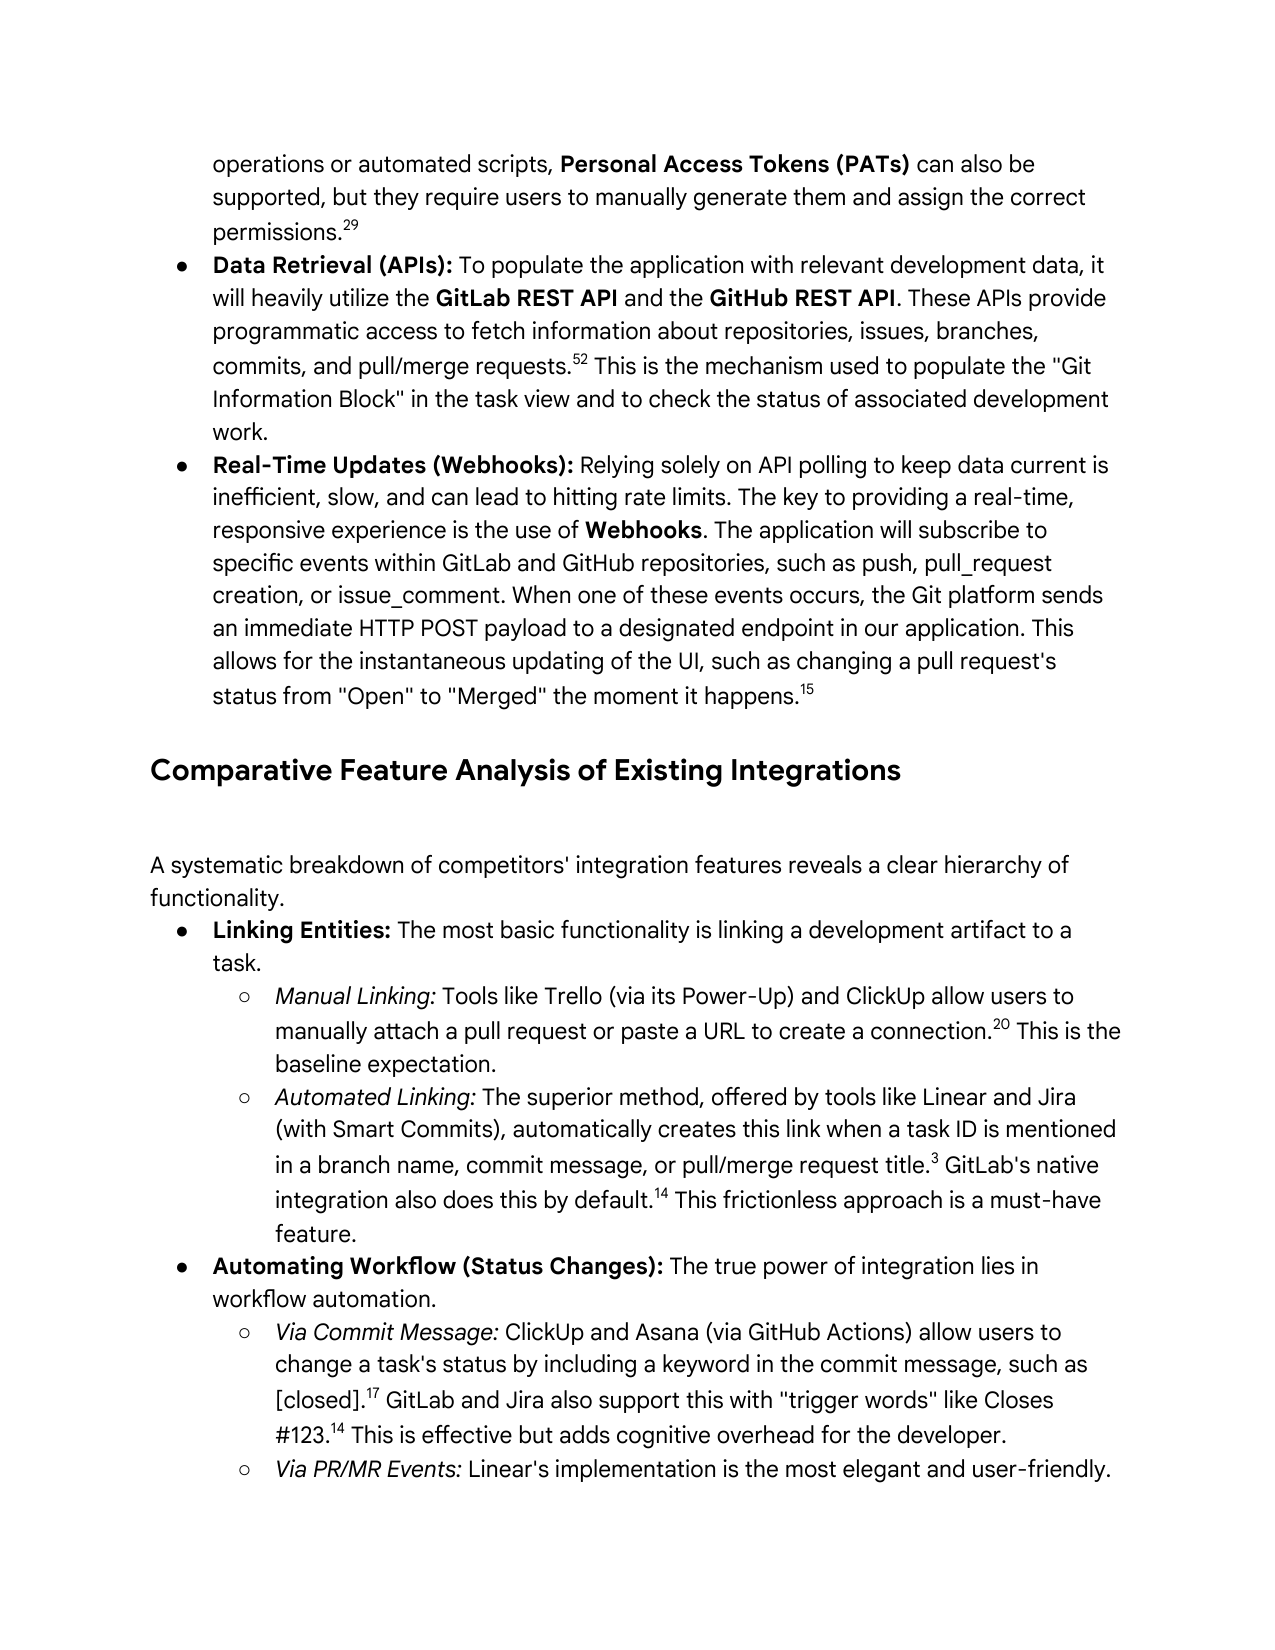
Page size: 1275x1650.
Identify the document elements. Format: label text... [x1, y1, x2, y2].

list Automating Workflow (Status Changes): The true power of integration lies in workflow automation. [175, 1253, 1125, 1314]
list Linking Entities: The most basic functionality is linking a development artifact to a task. [175, 916, 1125, 978]
list Data Retrieval (APIs): To populate the application with relevant development data, it will heavily utilize the GitLab REST API and the GitHub REST API. These APIs provide programmatic access to fetch information about repositories, issues, branches, commits, and pull/merge requests.52 This is the mechanism used to populate the "Git Information Block" in the task view and to check the status of associated development work. [175, 252, 1125, 447]
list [175, 150, 1125, 247]
list Manual Linking: Tools like Trello (via its Power-Up) and ClickUp allow users to manually attach a pull request or paste a URL to create a connection.20 This is the baseline expectation. [237, 982, 1125, 1079]
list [237, 1455, 1125, 1484]
text A systematic breakdown of competitors' integration features reveals a clear hierarchy of functionality. [150, 851, 1125, 912]
list Real-Time Updates (Webhooks): Relying solely on API polling to keep data current is inefficient, slow, and can lead to hitting rate limits. The key to providing a real-time, responsive experience is the use of Webhooks. The application will subscribe to specific events within GitLab and GitHub repositories, such as push, pull_request creation, or issue_comment. When one of these events occurs, the Git platform sends an immediate HTTP POST payload to a designated endpoint in our application. This allows for the instantaneous updating of the UI, such as changing a pull request's status from "Open" to "Merged" the moment it happens.15 [175, 451, 1125, 712]
list Via Commit Message: ClickUp and Asana (via GitHub Actions) allow users to change a task's status by including a keyword in the commit message, such as [closed].17 GitLab and Jira also support this with "trigger words" like Closes #123.14 This is effective but adds cognitive overhead for the developer. [237, 1318, 1125, 1451]
list Automated Linking: The superior method, offered by tools like Linear and Jira (with Smart Commits), automatically creates this link when a task ID is mentioned in a branch name, commit message, or pull/merge request title.3 GitLab's native integration also does this by default.14 This frictionless approach is a must-have feature. [237, 1083, 1125, 1249]
subtitle Comparative Feature Analysis of Existing Integrations [150, 752, 1125, 788]
